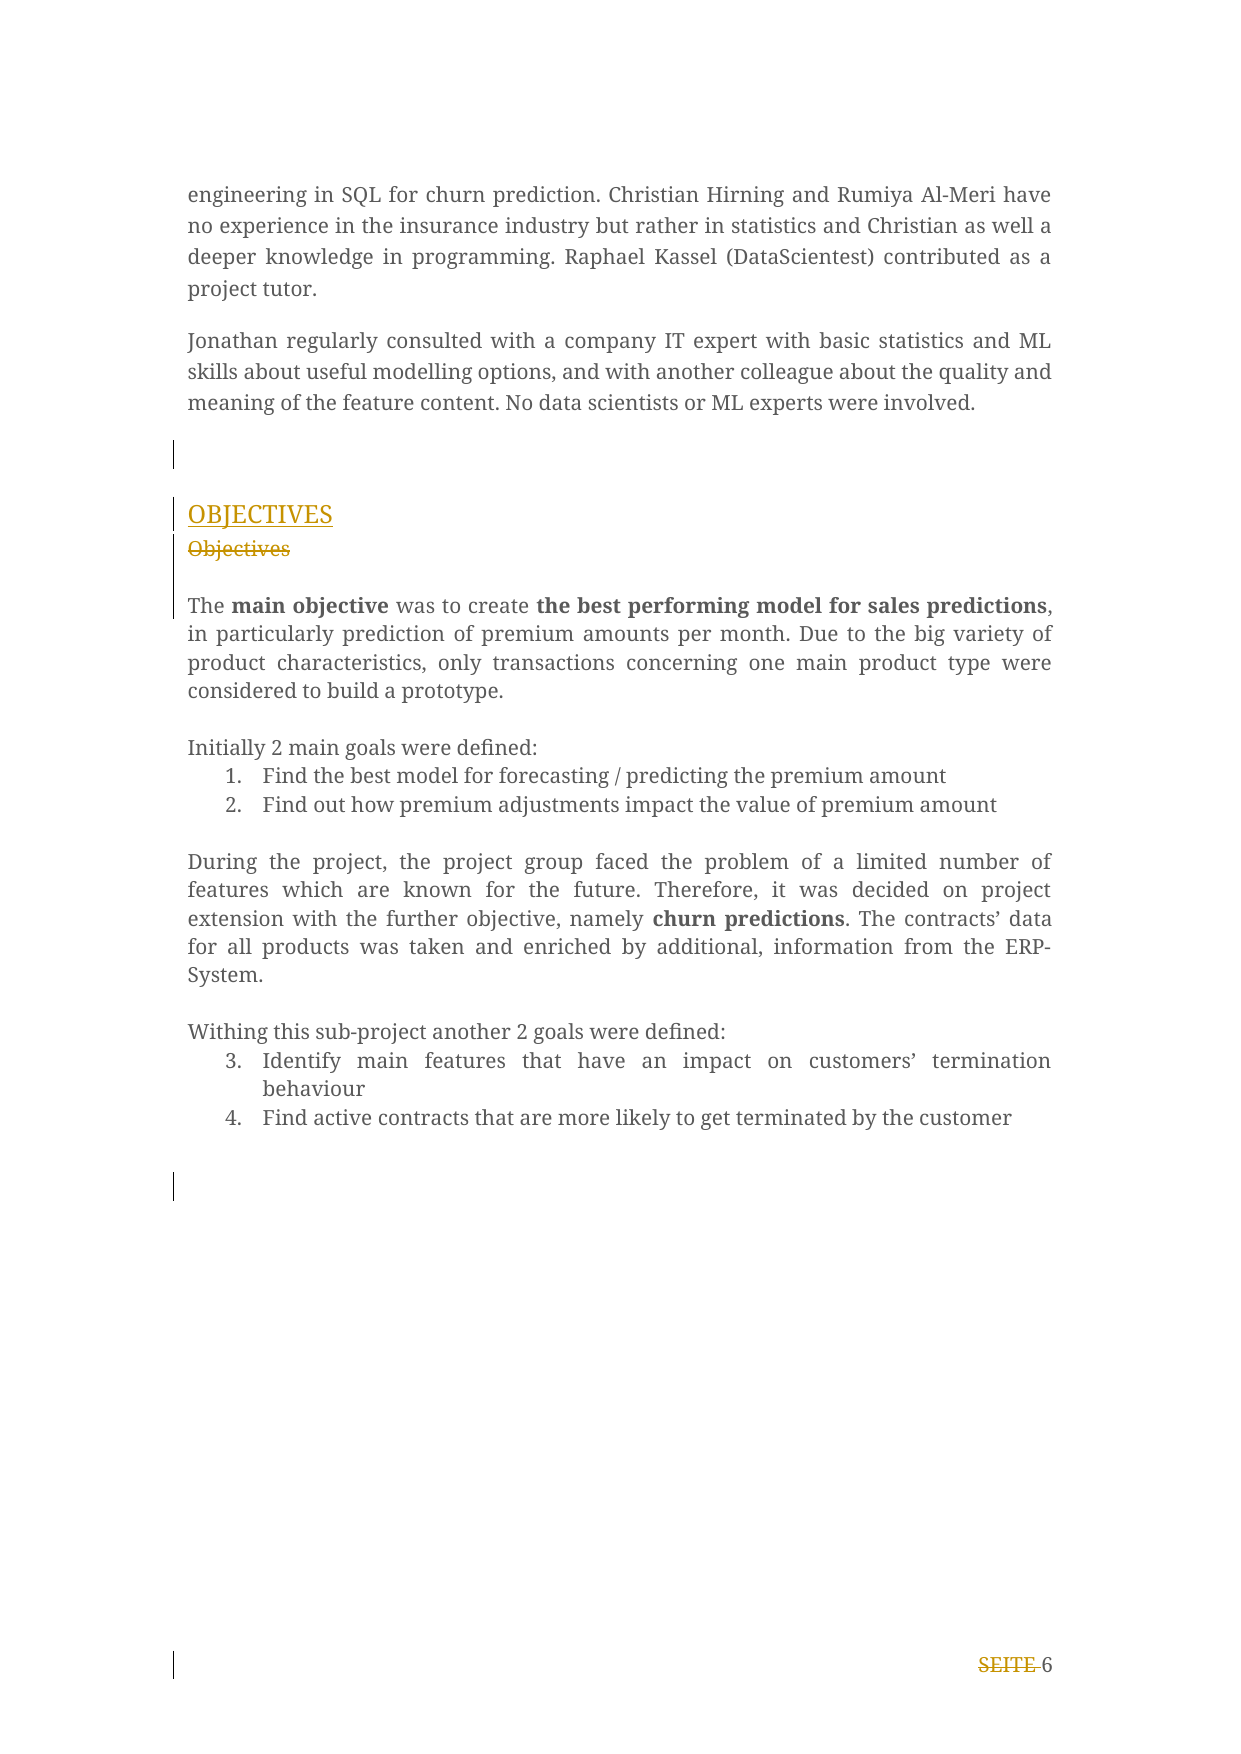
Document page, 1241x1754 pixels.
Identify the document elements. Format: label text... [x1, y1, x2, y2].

text Jonathan regularly consulted with a company IT expert with basic statistics and ML skills about useful modelling options, and with another colleague about the quality and meaning of the feature content. No data scientists or ML experts were involved. [187, 326, 1053, 417]
list Find the best model for forecasting / predicting the premium amount [225, 762, 1053, 790]
text Initially 2 main goals were defined: [187, 733, 1053, 762]
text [187, 180, 1053, 302]
text Withing this sub-project another 2 goals were defined: [187, 1017, 1053, 1046]
list Find out how premium adjustments impact the value of premium amount [225, 790, 1053, 818]
list Identify main features that have an impact on customers’ termination behaviour [225, 1046, 1053, 1103]
text During the project, the project group faced the problem of a limited number of features which are known for the future. Therefore, it was decided on project extension with the further objective, namely churn predictions. The contracts’ data for all products was taken and enriched by additional, information from the ERP-System. [187, 847, 1053, 989]
text The main objective was to create the best performing model for sales predictions, in particularly prediction of premium amounts per month. Due to the big variety of product characteristics, only transactions concerning one main product type were considered to build a prototype. [187, 591, 1053, 705]
list Find active contracts that are more likely to get terminated by the customer [225, 1103, 1053, 1131]
